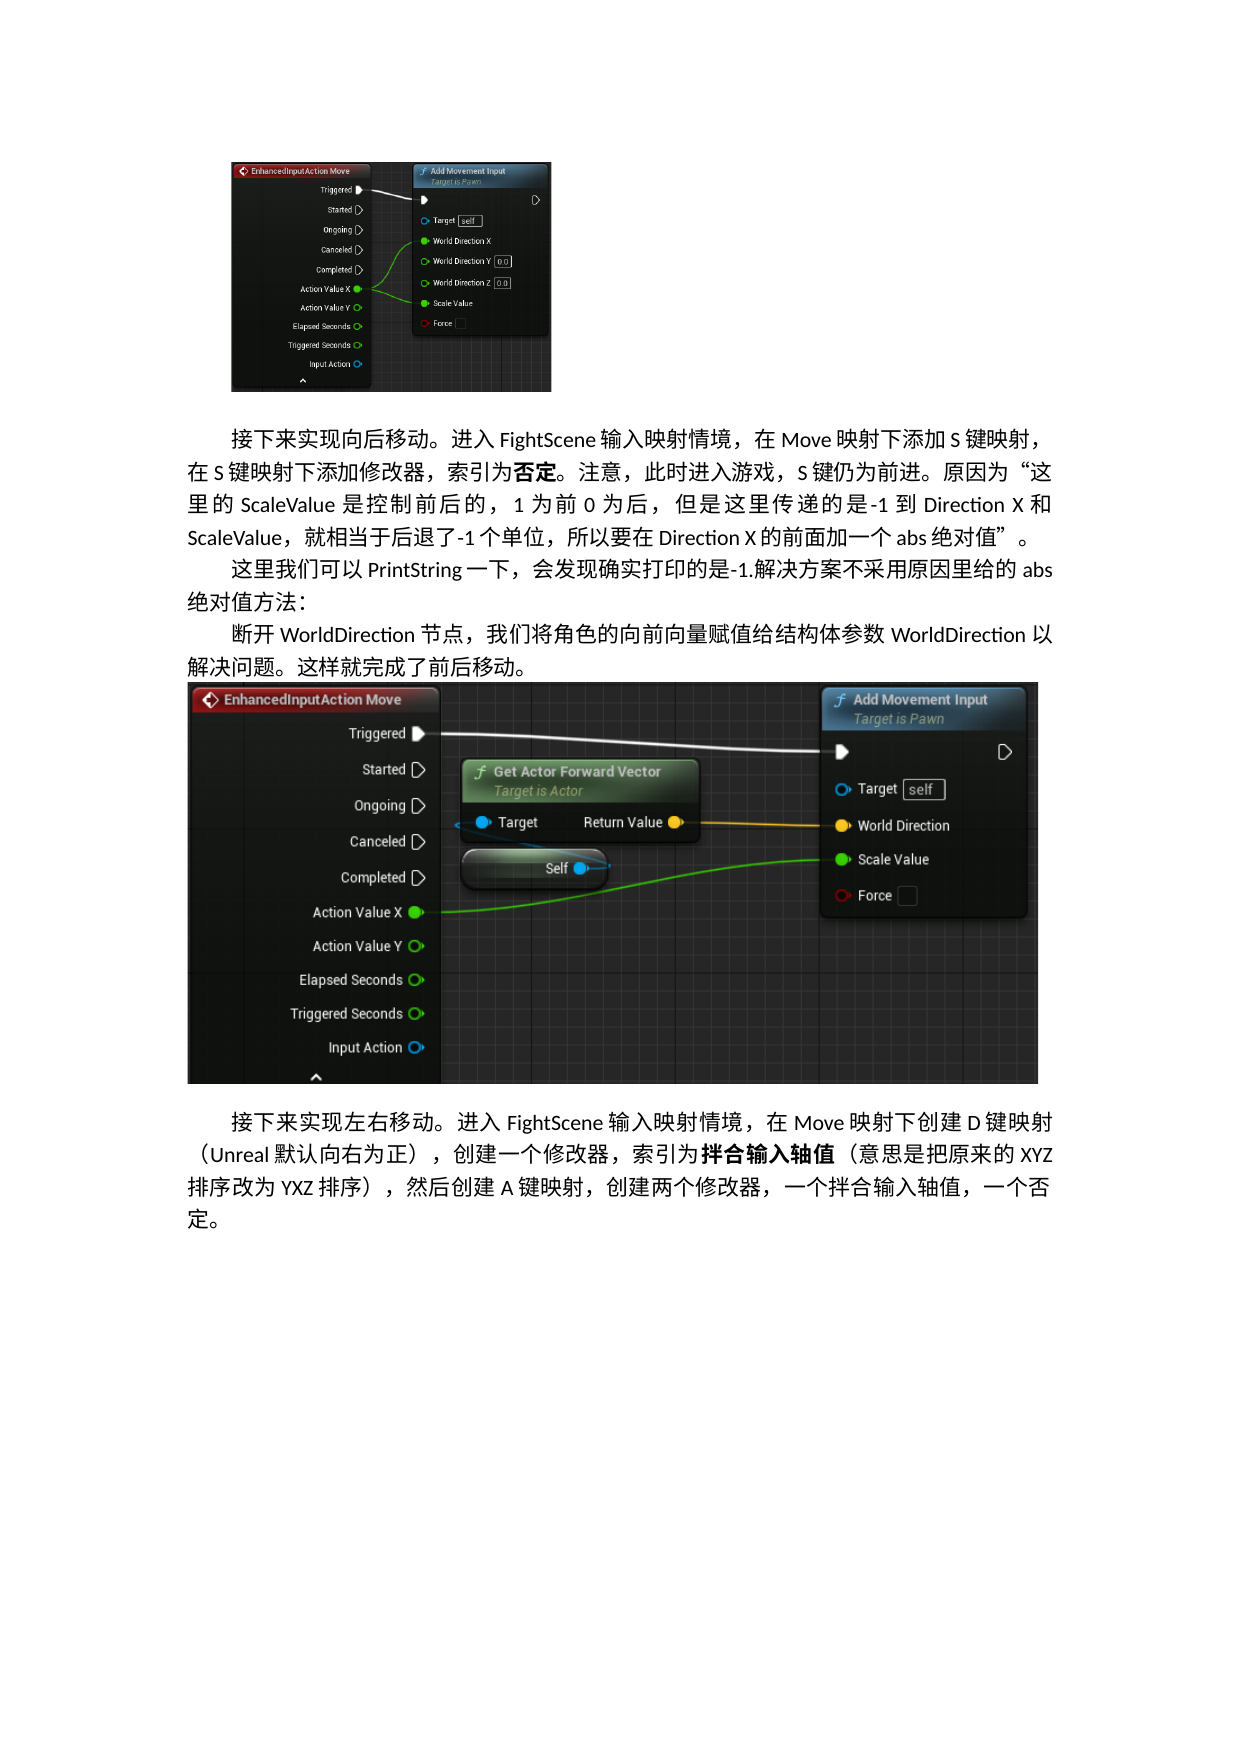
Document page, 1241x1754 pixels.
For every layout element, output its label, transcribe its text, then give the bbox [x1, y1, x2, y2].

list 接下来实现向后移动。进入FightScene输入映射情境，在Move映射下添加S键映射，在S键映射下添加修改器，索引为否定。注意，此时进入游戏，S键仍为前进。原因为“这里的ScaleValue是控制前后的，1为前0为后，但是这里传递的是-1到Direction X和ScaleValue，就相当于后退了-1个单位，所以要在Direction X的前面加一个abs绝对值”。 [187, 422, 1053, 552]
list 这里我们可以PrintString一下，会发现确实打印的是-1.解决方案不采用原因里给的abs绝对值方法： [187, 552, 1053, 617]
picture [231, 162, 552, 392]
list 断开WorldDirection节点，我们将角色的向前向量赋值给结构体参数WorldDirection以解决问题。这样就完成了前后移动。 [187, 617, 1053, 682]
list 接下来实现左右移动。进入FightScene输入映射情境，在Move映射下创建D键映射（Unreal默认向右为正），创建一个修改器，索引为拌合输入轴值（意思是把原来的XYZ排序改为YXZ排序），然后创建A键映射，创建两个修改器，一个拌合输入轴值，一个否定。 [187, 1104, 1053, 1234]
picture [187, 682, 1039, 1084]
